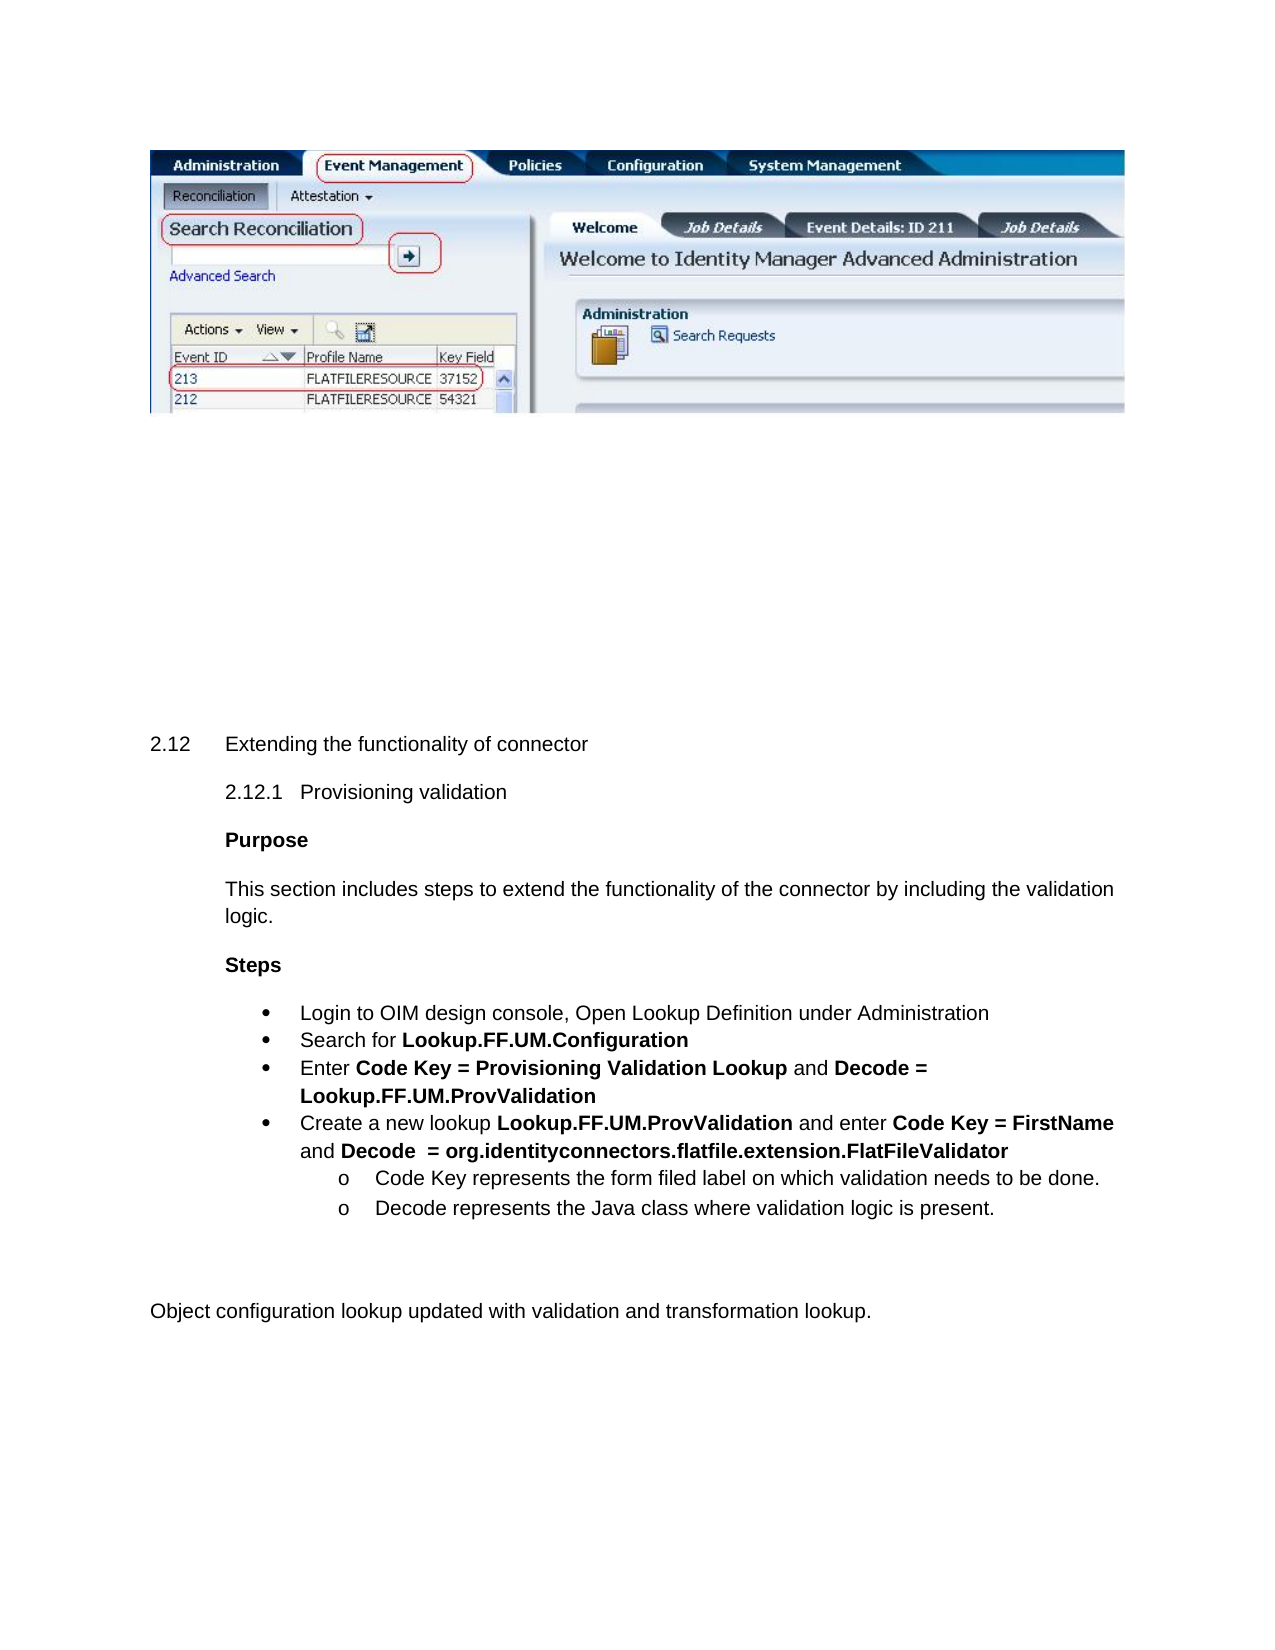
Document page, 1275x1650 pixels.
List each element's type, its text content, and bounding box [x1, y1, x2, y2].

picture [150, 150, 1125, 417]
list Login to OIM design console, Open Lookup Definition under Administration [262, 1001, 1125, 1025]
list Search for Lookup.FF.UM.Configuration [262, 1028, 1125, 1052]
text 2.12.1 Provisioning validation [150, 780, 1125, 804]
list Code Key represents the form filed label on which validation needs to be done. [337, 1166, 1125, 1192]
text Object configuration lookup updated with validation and transformation lookup. [150, 1299, 1125, 1323]
text Purpose [150, 828, 1125, 852]
list Create a new lookup Lookup.FF.UM.ProvValidation and enter Code Key = FirstName and Decode = org.identityconnectors.flatfile.extension.FlatFileValidator [262, 1111, 1125, 1163]
text 2.12 Extending the functionality of connector [150, 732, 1125, 756]
text Steps [225, 952, 1125, 976]
list Enter Code Key = Provisioning Validation Lookup and Decode = Lookup.FF.UM.ProvValidation [262, 1056, 1125, 1107]
list Decode represents the Java class where validation logic is present. [337, 1196, 1125, 1222]
text This section includes steps to extend the functionality of the connector by including the validation logic. [225, 877, 1125, 928]
